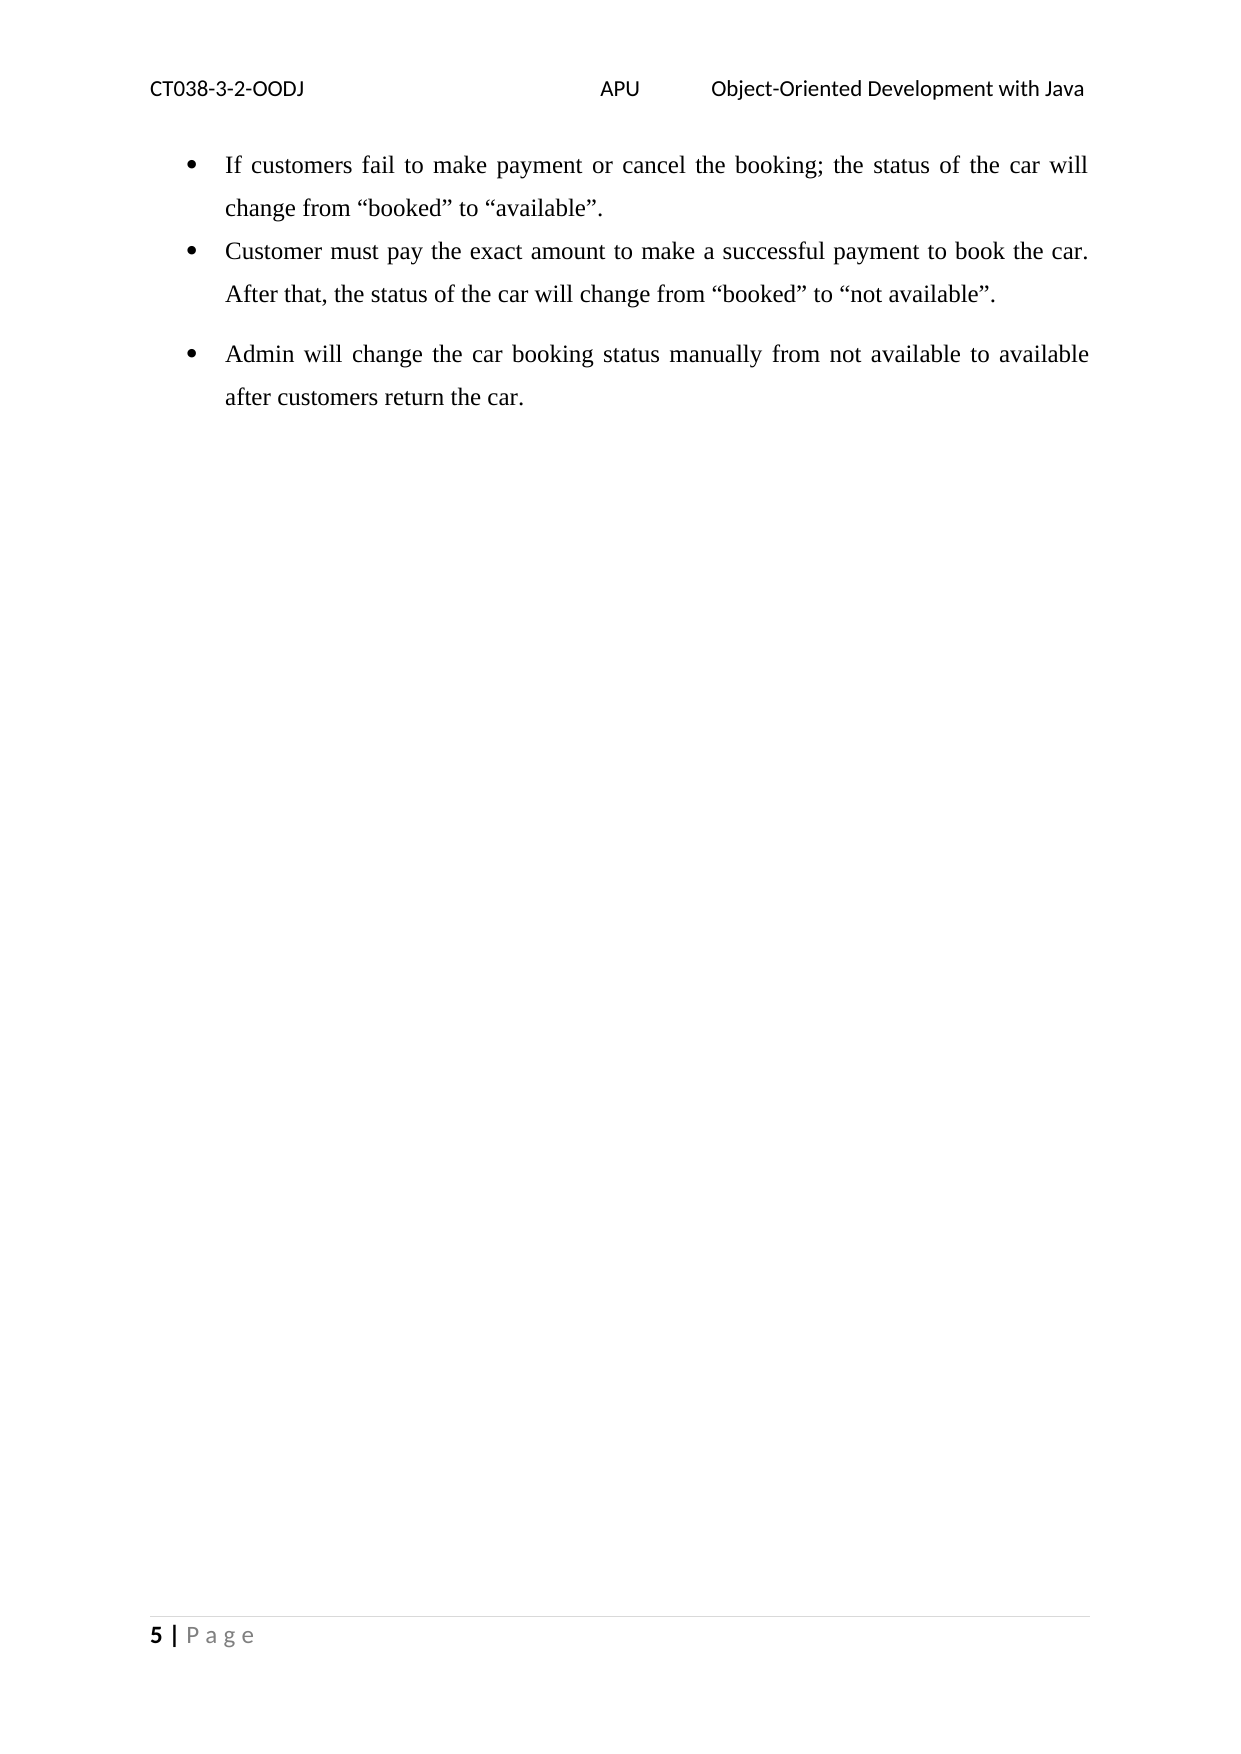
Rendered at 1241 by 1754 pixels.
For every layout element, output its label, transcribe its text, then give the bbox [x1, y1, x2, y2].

list If customers fail to make payment or cancel the booking; the status of the car will change from “booked” to “available”. [187, 150, 1090, 222]
list Customer must pay the exact amount to make a successful payment to book the car. After that, the status of the car will change from “booked” to “not available”. [187, 236, 1090, 308]
list Admin will change the car booking status manually from not available to available after customers return the car. [187, 339, 1090, 411]
